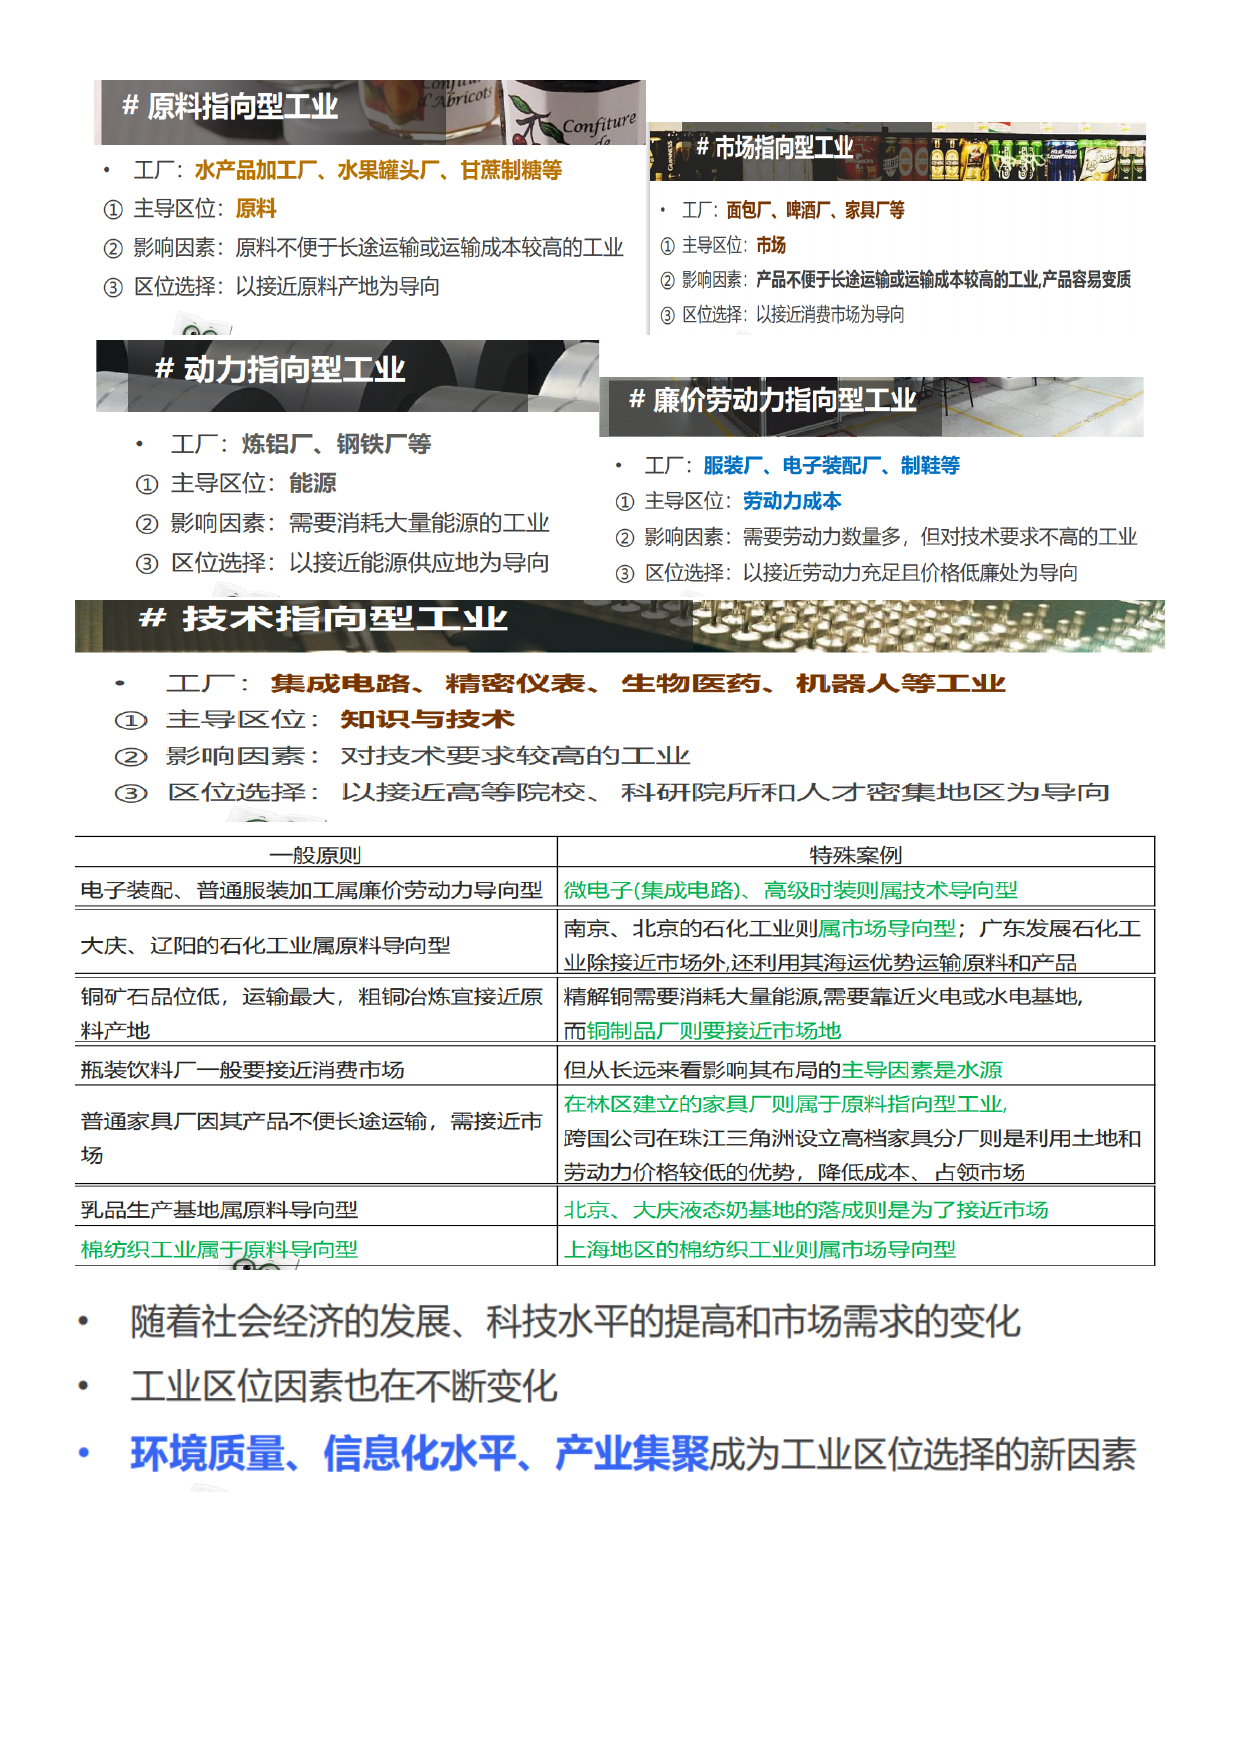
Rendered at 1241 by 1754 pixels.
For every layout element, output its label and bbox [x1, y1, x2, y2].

picture [96, 340, 1144, 597]
picture [75, 600, 1166, 822]
picture [75, 1283, 1166, 1492]
picture [75, 828, 1166, 1270]
picture [93, 80, 1147, 335]
